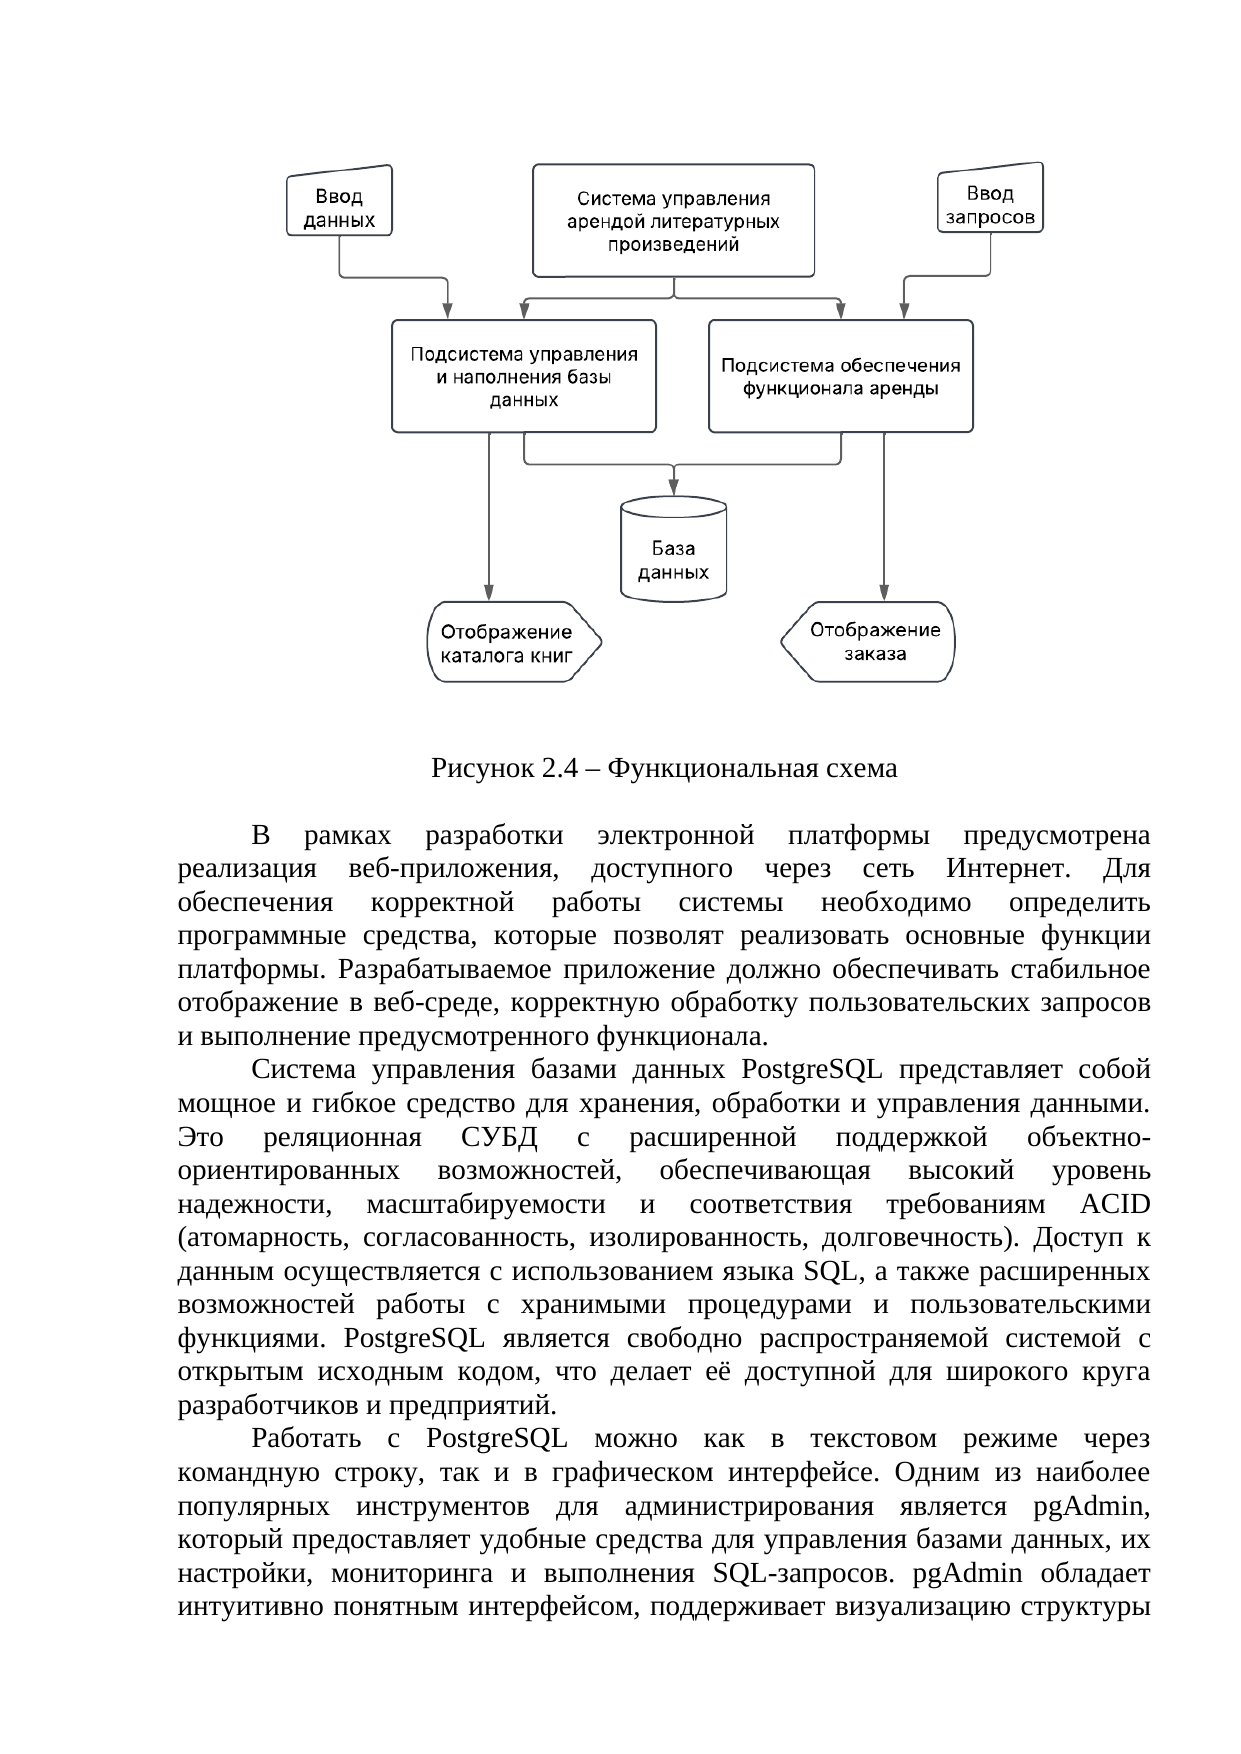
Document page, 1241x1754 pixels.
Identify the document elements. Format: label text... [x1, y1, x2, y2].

text Система управления базами данных PostgreSQL представляет собой мощное и гибкое средство для хранения, обработки и управления данными. Это реляционная СУБД с расширенной поддержкой объектно-ориентированных возможностей, обеспечивающая высокий уровень надежности, масштабируемости и соответствия требованиям ACID (атомарность, согласованность, изолированность, долговечность). Доступ к данным осуществляется с использованием языка SQL, а также расширенных возможностей работы с хранимыми процедурами и пользовательскими функциями. PostgreSQL является свободно распространяемой системой с открытым исходным кодом, что делает её доступной для широкого круга разработчиков и предприятий. [177, 1052, 1152, 1421]
picture [251, 126, 1078, 717]
text В рамках разработки электронной платформы предусмотрена реализация веб-приложения, доступного через сеть Интернет. Для обеспечения корректной работы системы необходимо определить программные средства, которые позволят реализовать основные функции платформы. Разрабатываемое приложение должно обеспечивать стабильное отображение в веб-среде, корректную обработку пользовательских запросов и выполнение предусмотренного функционала. [177, 817, 1152, 1052]
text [177, 1421, 1152, 1622]
text Рисунок 2.4 – Функциональная схема [177, 750, 1152, 783]
